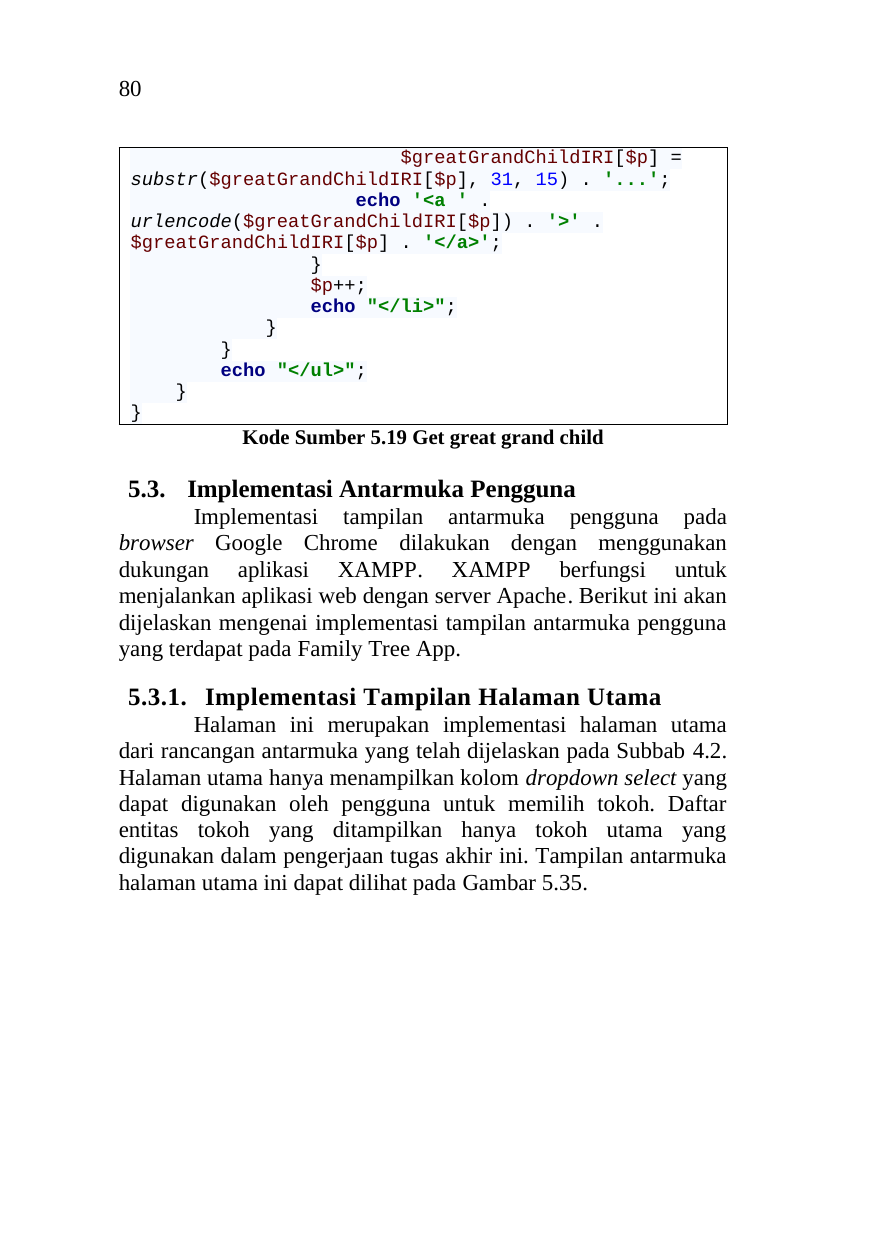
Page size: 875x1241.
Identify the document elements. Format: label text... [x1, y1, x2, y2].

text Implementasi tampilan antarmuka pengguna pada browser Google Chrome dilakukan dengan menggunakan dukungan aplikasi XAMPP. XAMPP berfungsi untuk menjalankan aplikasi web dengan server Apache. Berikut ini akan dijelaskan mengenai implementasi tampilan antarmuka pengguna yang terdapat pada Family Tree App. [118, 503, 727, 661]
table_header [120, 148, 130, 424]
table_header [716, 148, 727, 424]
subtitle Implementasi Tampilan Halaman Utama [128, 682, 727, 711]
subtitle Implementasi Antarmuka Pengguna [128, 474, 727, 503]
